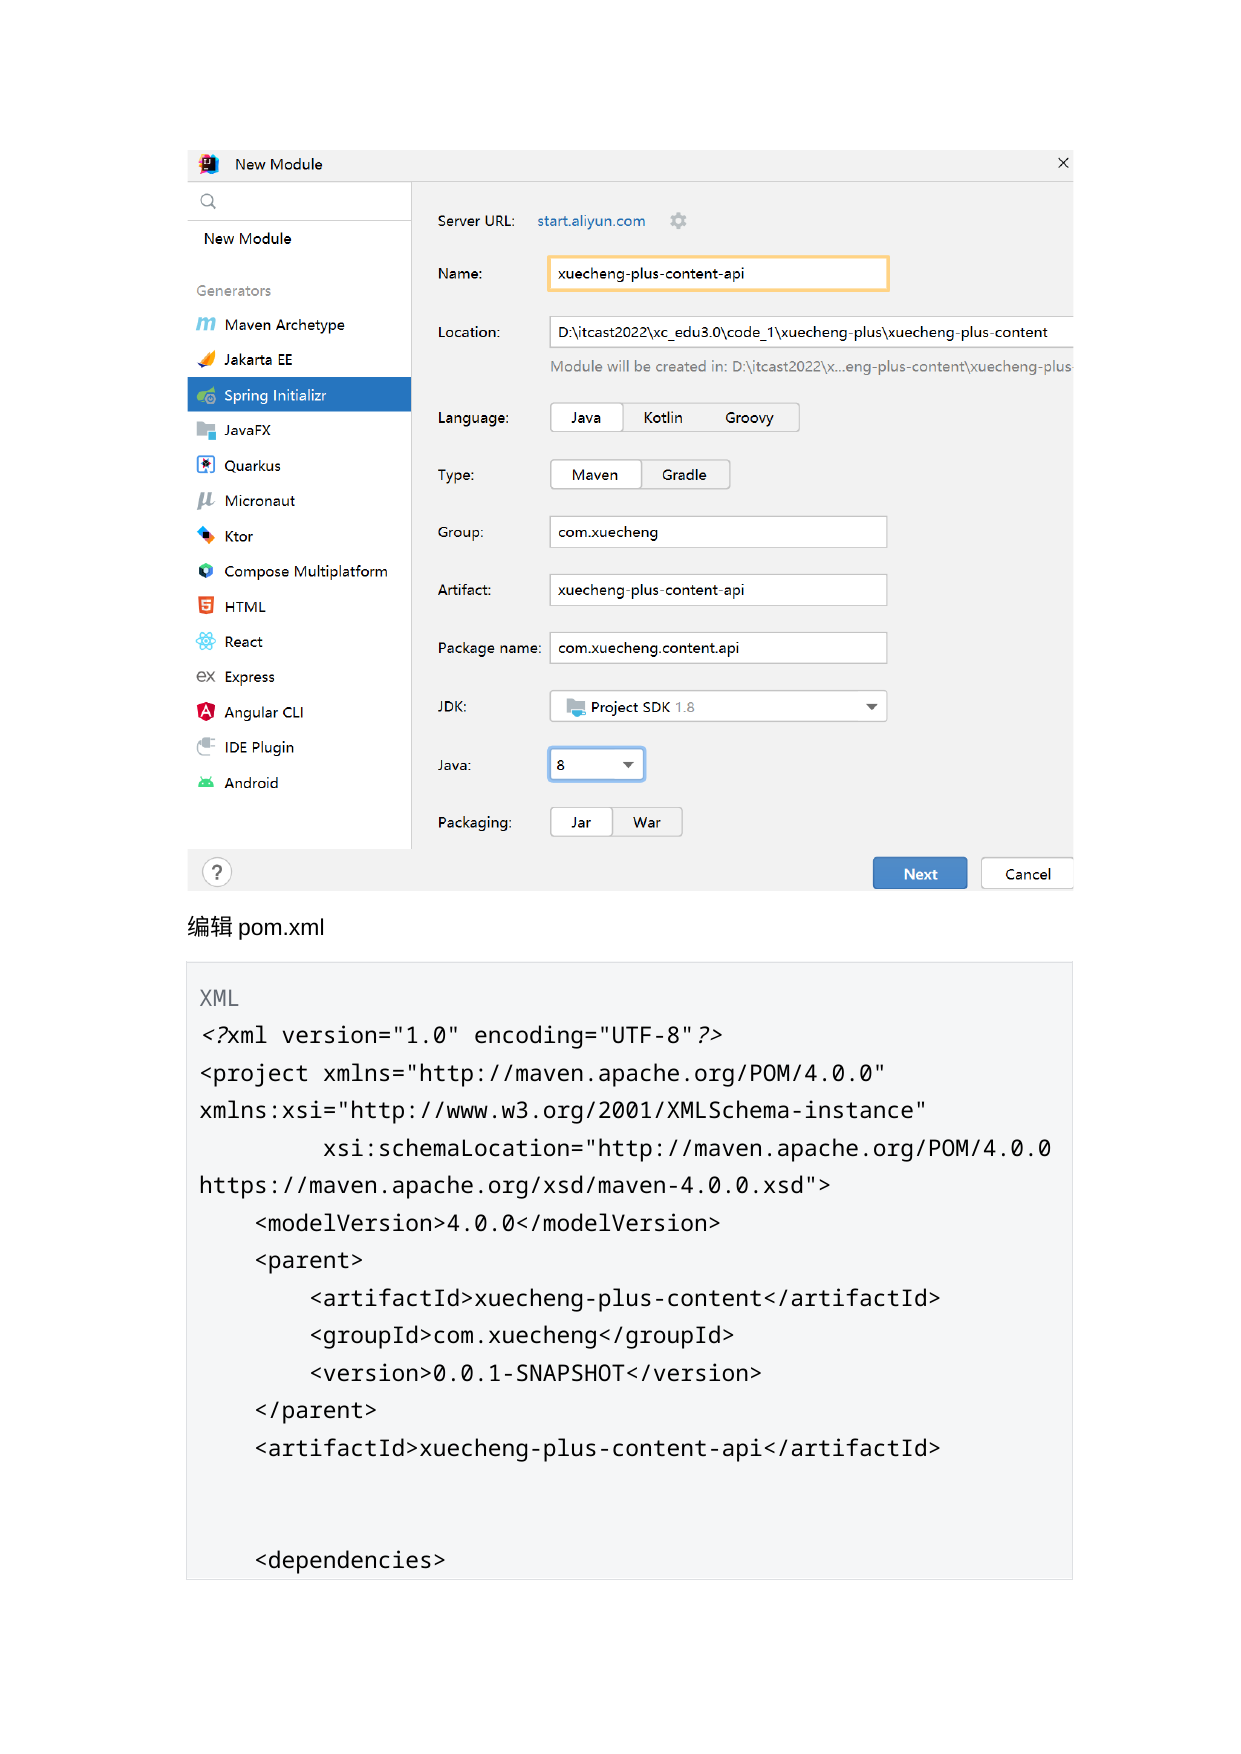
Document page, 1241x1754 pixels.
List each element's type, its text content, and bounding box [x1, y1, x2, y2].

text 编辑pom.xml [187, 909, 1053, 942]
picture [187, 150, 1074, 891]
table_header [187, 963, 1072, 1578]
